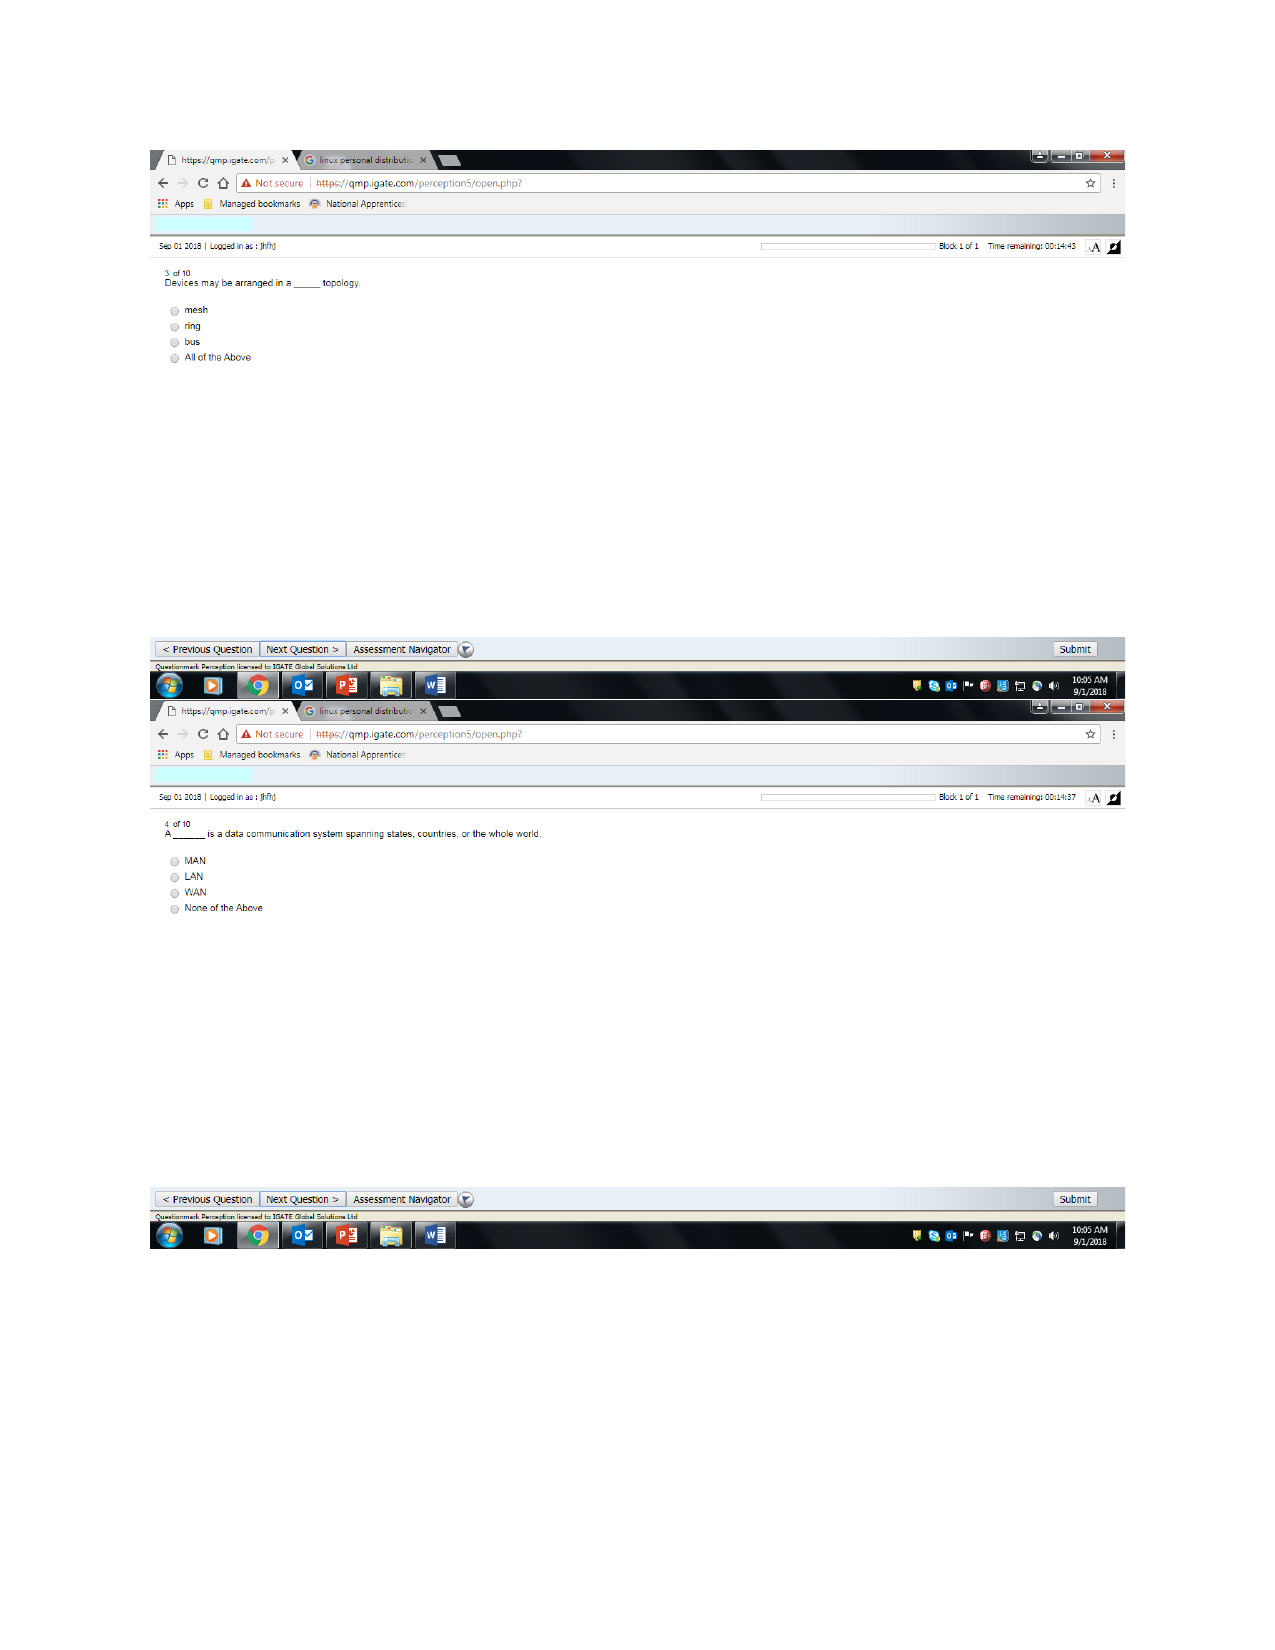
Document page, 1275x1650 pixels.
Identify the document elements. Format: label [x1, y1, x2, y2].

picture [150, 150, 1125, 699]
picture [150, 700, 1125, 1249]
